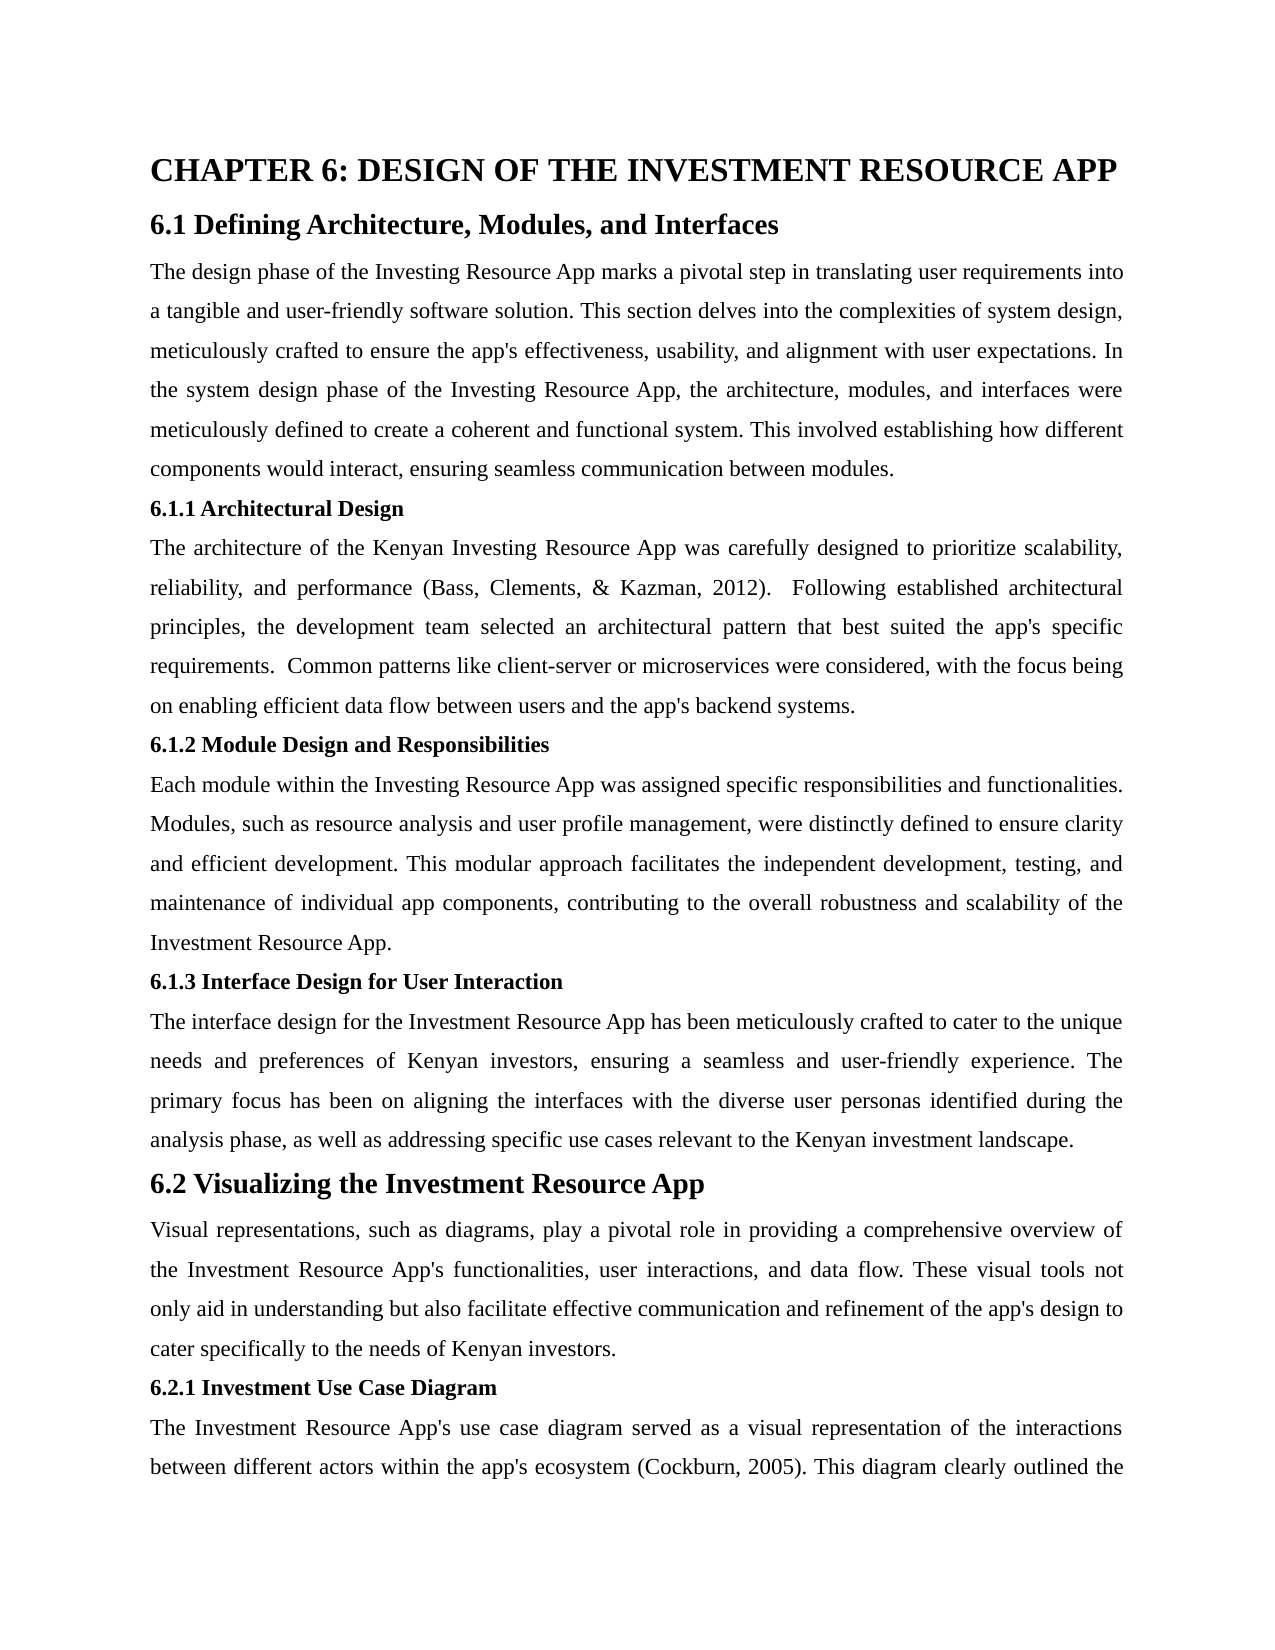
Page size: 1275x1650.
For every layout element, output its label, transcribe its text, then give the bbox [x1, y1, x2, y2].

text The architecture of the Kenyan Investing Resource App was carefully designed to prioritize scalability, reliability, and performance (Bass, Clements, & Kazman, 2012). Following established architectural principles, the development team selected an architectural pattern that best suited the app's specific requirements. Common patterns like client-server or microservices were considered, with the focus being on enabling efficient data flow between users and the app's backend systems. [150, 534, 1125, 718]
subtitle 6.2 Visualizing the Investment Resource App [150, 1166, 1125, 1199]
text Each module within the Investing Resource App was assigned specific responsibilities and functionalities. Modules, such as resource analysis and user profile management, were distinctly defined to ensure clarity and efficient development. This modular approach facilitates the independent development, testing, and maintenance of individual app components, contributing to the overall robustness and scalability of the Investment Resource App. [150, 771, 1125, 955]
subtitle 6.1.1 Architectural Design [150, 495, 1125, 521]
subtitle 6.1.3 Interface Design for User Interaction [150, 968, 1125, 995]
subtitle 6.2.1 Investment Use Case Diagram [150, 1374, 1125, 1400]
subtitle CHAPTER 6: DESIGN OF THE INVESTMENT RESOURCE APP [150, 150, 1125, 188]
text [150, 1413, 1125, 1479]
subtitle 6.1 Defining Architecture, Modules, and Interfaces [150, 207, 1125, 241]
text The interface design for the Investment Resource App has been meticulously crafted to cater to the unique needs and preferences of Kenyan investors, ensuring a seamless and user-friendly experience. The primary focus has been on aligning the interfaces with the diverse user personas identified during the analysis phase, as well as addressing specific use cases relevant to the Kenyan investment landscape. [150, 1008, 1125, 1153]
text The design phase of the Investing Resource App marks a pivotal step in translating user requirements into a tangible and user-friendly software solution. This section delves into the complexities of system design, meticulously crafted to ensure the app's effectiveness, usability, and alignment with user expectations. In the system design phase of the Investing Resource App, the architecture, modules, and interfaces were meticulously defined to create a coherent and functional system. This involved establishing how different components would interact, ensuring seamless communication between modules. [150, 258, 1125, 482]
subtitle 6.1.2 Module Design and Responsibilities [150, 732, 1125, 758]
text Visual representations, such as diagrams, play a pivotal role in providing a comprehensive overview of the Investment Resource App's functionalities, user interactions, and data flow. These visual tools not only aid in understanding but also facilitate effective communication and refinement of the app's design to cater specifically to the needs of Kenyan investors. [150, 1216, 1125, 1361]
